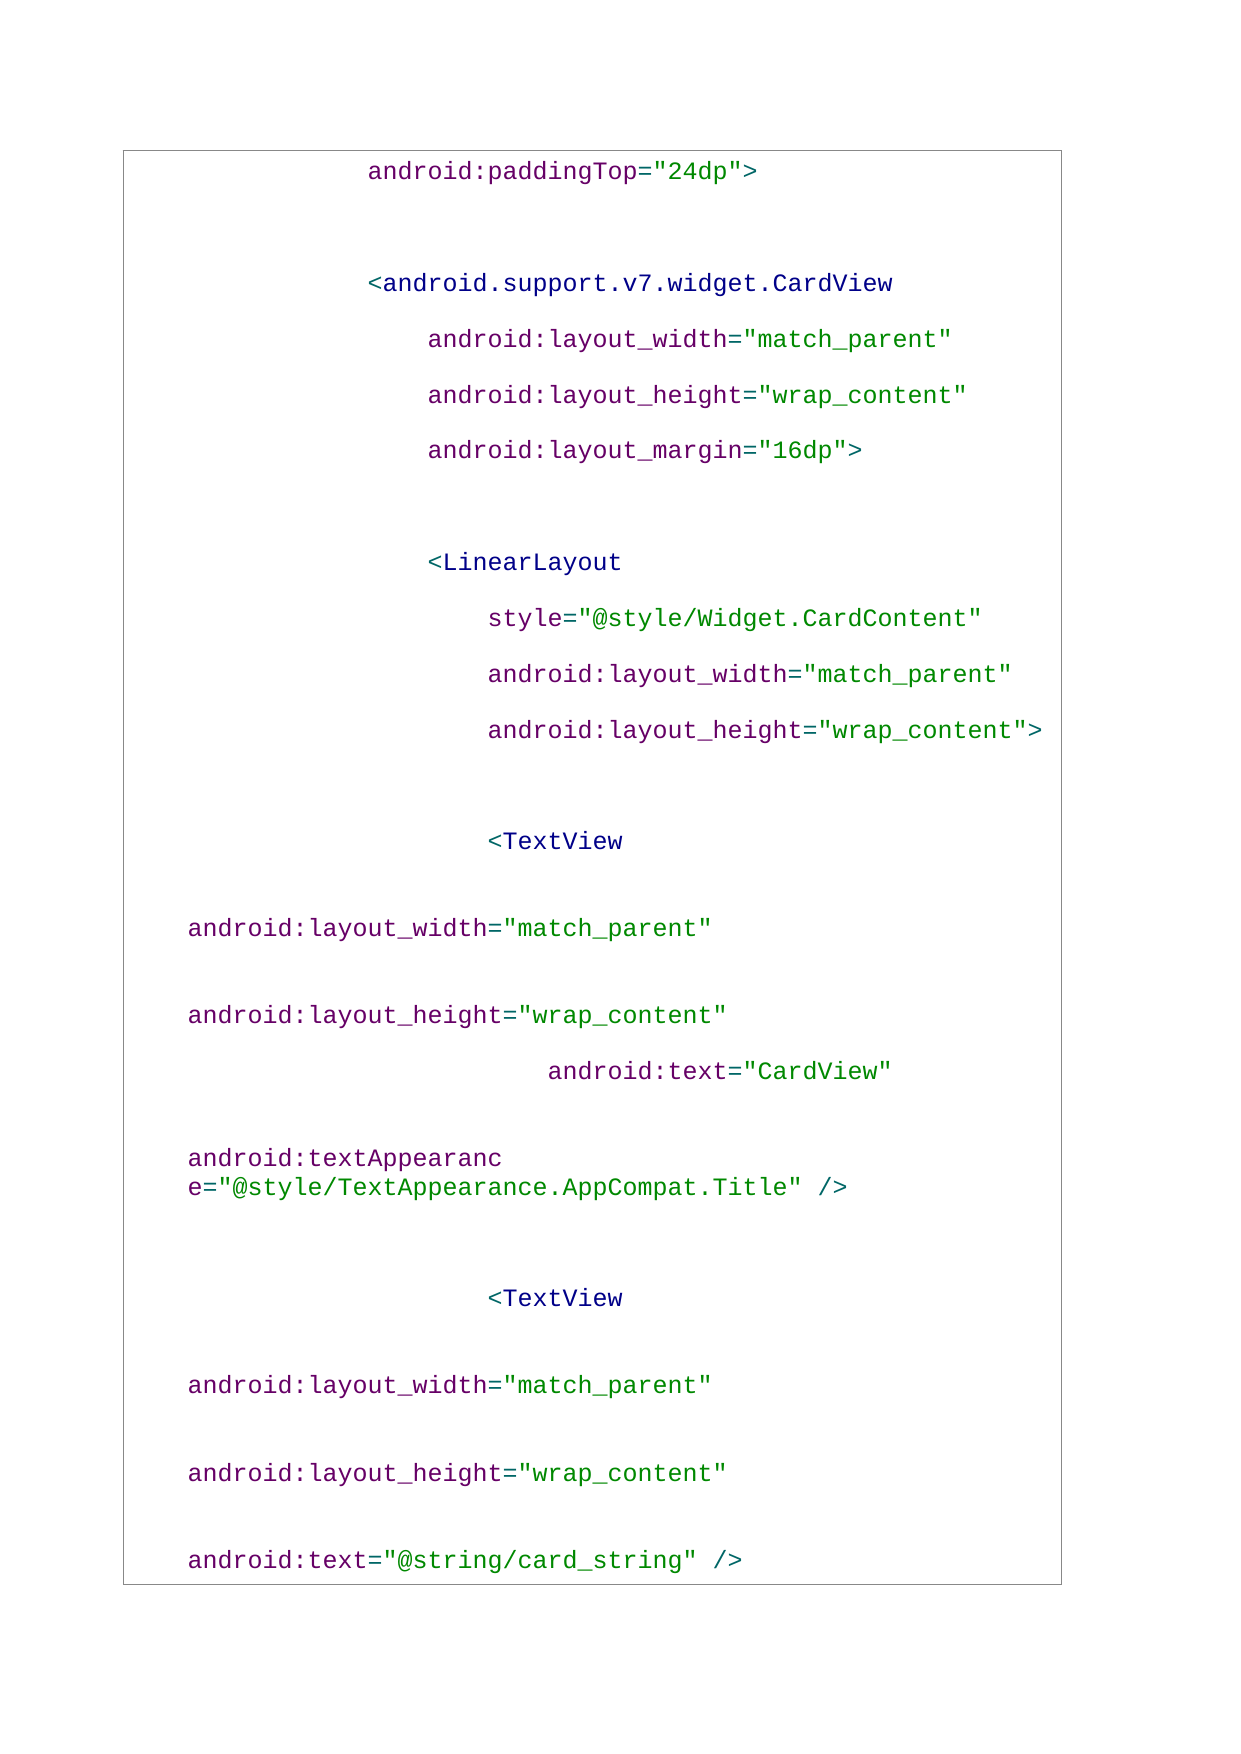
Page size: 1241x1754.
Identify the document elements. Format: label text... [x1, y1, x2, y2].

text android:layout_height="wrap_content" [124, 373, 1061, 411]
text android:paddingTop="24dp"> [124, 151, 1061, 187]
text <TextView [124, 1277, 1061, 1314]
text <android.support.v7.widget.CardView [124, 262, 1061, 299]
text android:layout_height="wrap_content" [124, 1420, 1061, 1488]
text android:layout_width="match_parent" [124, 1333, 1061, 1401]
text android:layout_height="wrap_content" [124, 963, 1061, 1031]
text android:layout_height="wrap_content"> [124, 708, 1061, 746]
text android:textAppearance="@style/TextAppearance.AppCompat.Title" /> [124, 1106, 1061, 1203]
text android:text="@string/card_string" /> [124, 1507, 1061, 1584]
text android:layout_margin="16dp"> [124, 429, 1061, 466]
text android:layout_width="match_parent" [124, 652, 1061, 690]
text android:layout_width="match_parent" [124, 876, 1061, 944]
text android:text="CardView" [124, 1050, 1061, 1087]
text android:layout_width="match_parent" [124, 317, 1061, 355]
text style="@style/Widget.CardContent" [124, 597, 1061, 634]
text <LinearLayout [124, 541, 1061, 578]
text <TextView [124, 820, 1061, 857]
